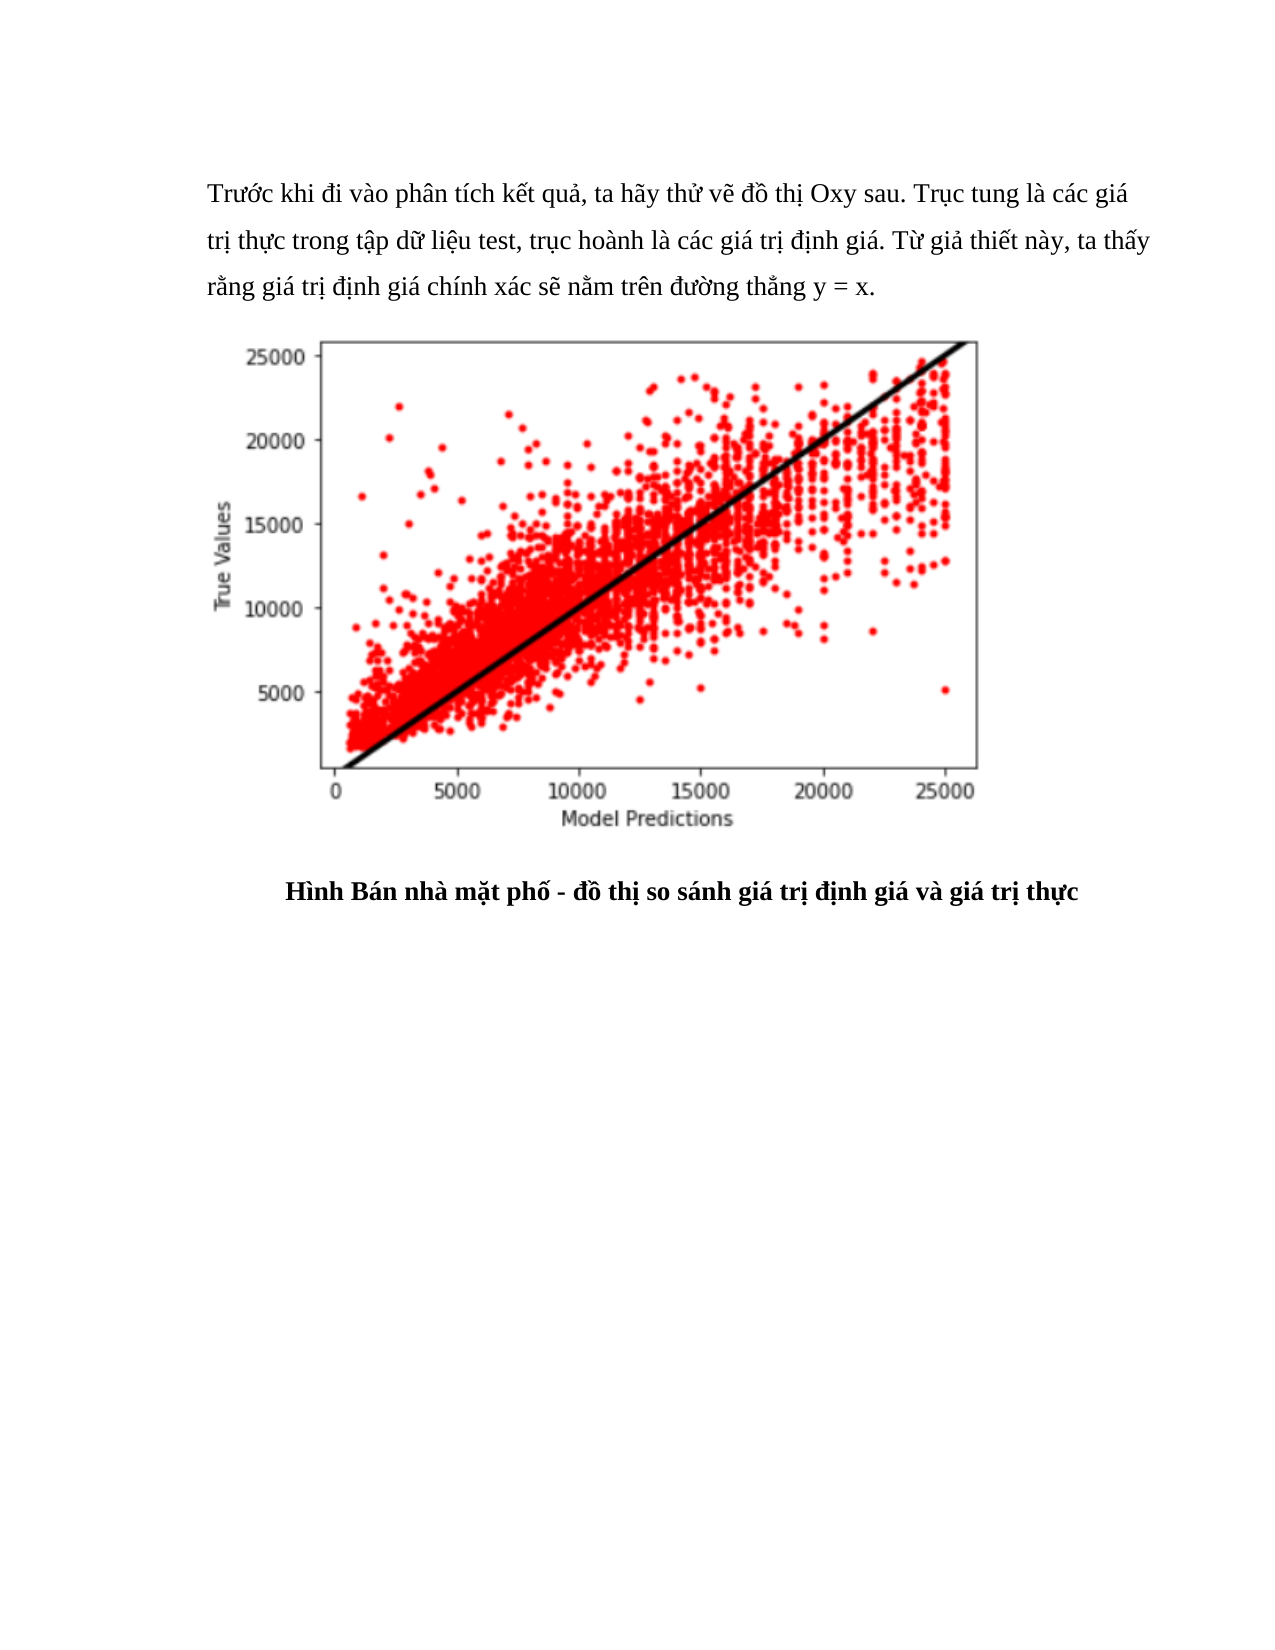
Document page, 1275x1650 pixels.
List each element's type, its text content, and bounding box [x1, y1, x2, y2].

text Hình Bán nhà mặt phố - đồ thị so sánh giá trị định giá và giá trị thực [207, 875, 1157, 907]
text Trước khi đi vào phân tích kết quả, ta hãy thử vẽ đồ thị Oxy sau. Trục tung là các giá trị thực trong tập dữ liệu test, trục hoành là các giá trị định giá. Từ giả thiết này, ta thấy rằng giá trị định giá chính xác sẽ nằm trên đường thẳng y = x. [207, 177, 1157, 302]
picture [206, 333, 1007, 845]
